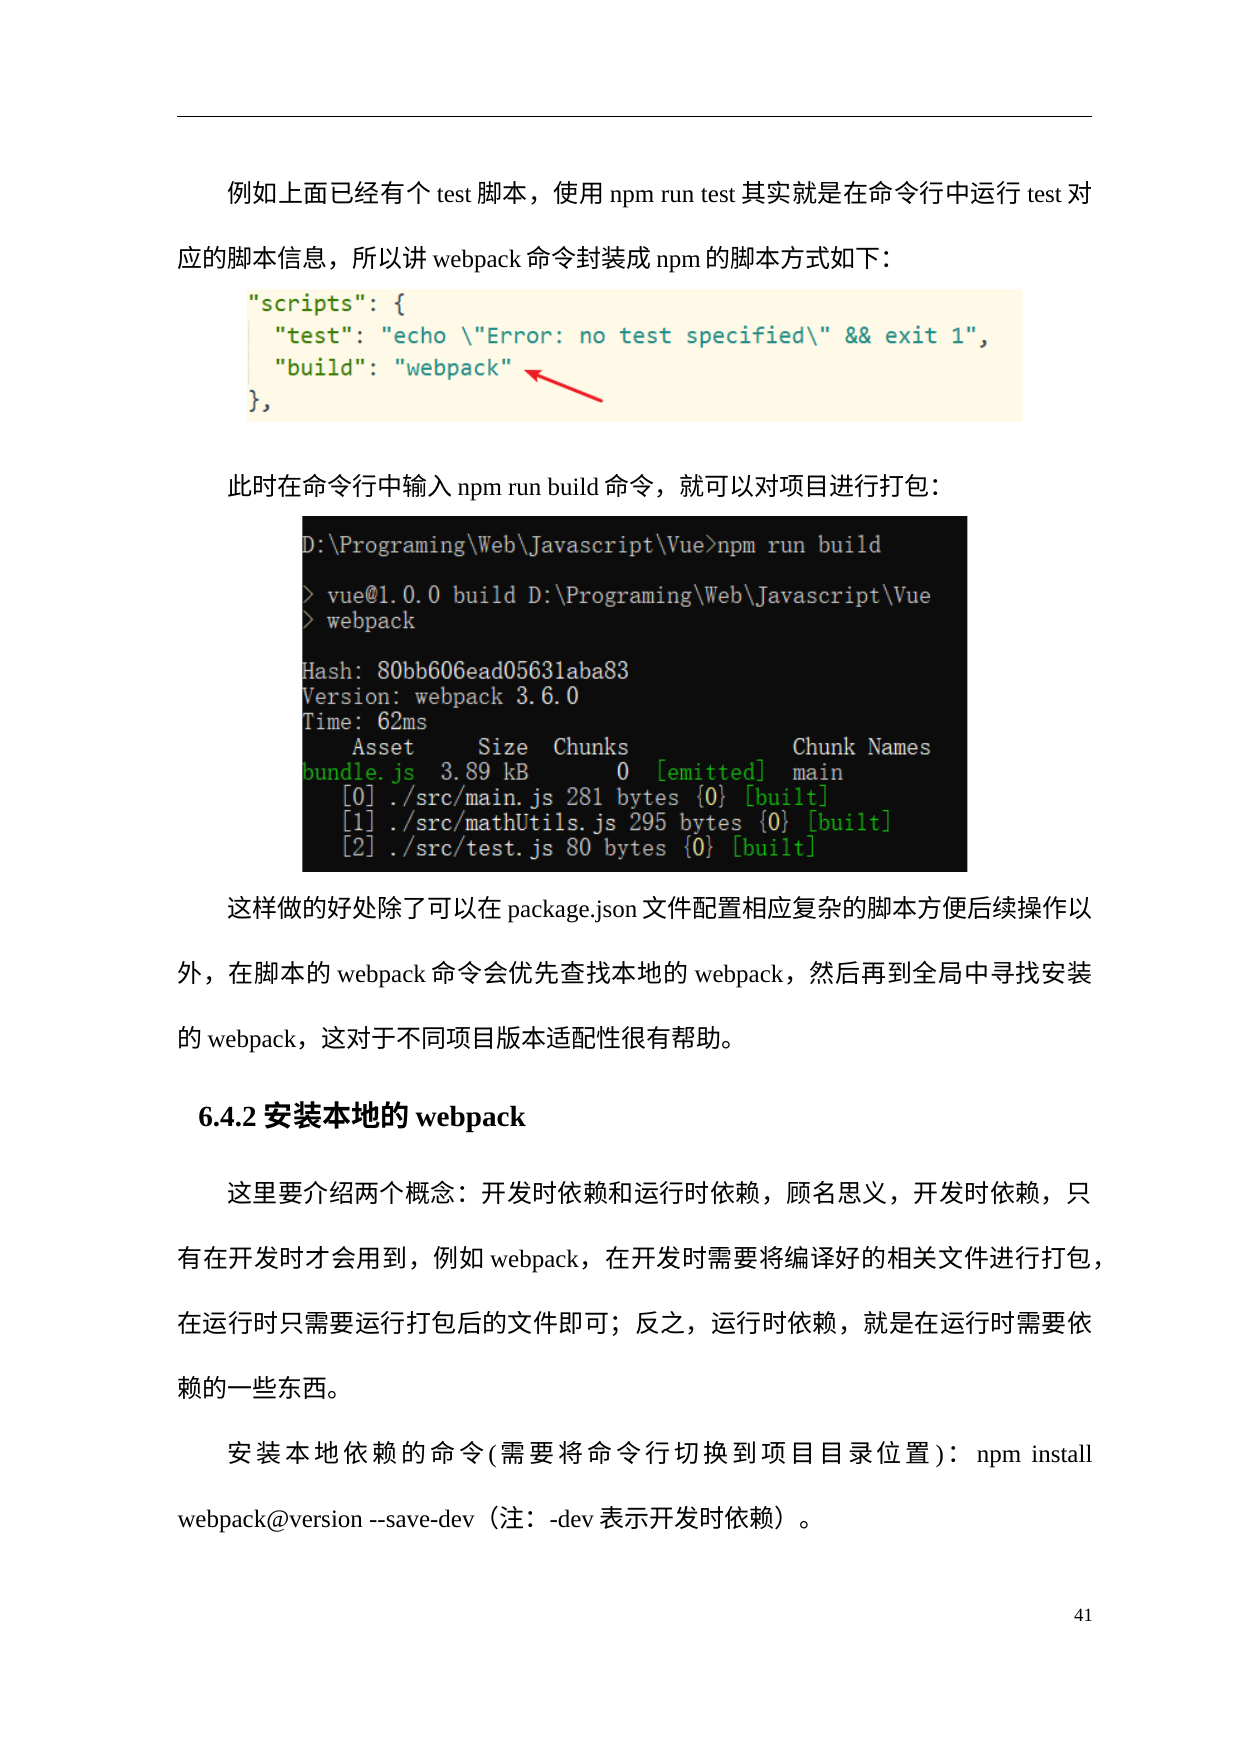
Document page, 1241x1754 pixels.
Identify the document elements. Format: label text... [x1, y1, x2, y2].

text 这样做的好处除了可以在package.json文件配置相应复杂的脚本方便后续操作以外，在脚本的webpack命令会优先查找本地的webpack，然后再到全局中寻找安装的webpack，这对于不同项目版本适配性很有帮助。 [177, 874, 1092, 1069]
text 此时在命令行中输入npm run build命令，就可以对项目进行打包： [177, 452, 1092, 517]
subtitle 安装本地的webpack [177, 1082, 1092, 1147]
picture [247, 289, 1023, 422]
picture [302, 516, 968, 872]
text 例如上面已经有个test脚本，使用npm run test其实就是在命令行中运行test对应的脚本信息，所以讲webpack命令封装成npm的脚本方式如下： [177, 159, 1092, 289]
text 这里要介绍两个概念：开发时依赖和运行时依赖，顾名思义，开发时依赖，只有在开发时才会用到，例如webpack，在开发时需要将编译好的相关文件进行打包，在运行时只需要运行打包后的文件即可；反之，运行时依赖，就是在运行时需要依赖的一些东西。 [177, 1159, 1092, 1419]
text 安装本地依赖的命令(需要将命令行切换到项目目录位置)：npm install webpack@version --save-dev（注：-dev表示开发时依赖）。 [177, 1419, 1092, 1549]
